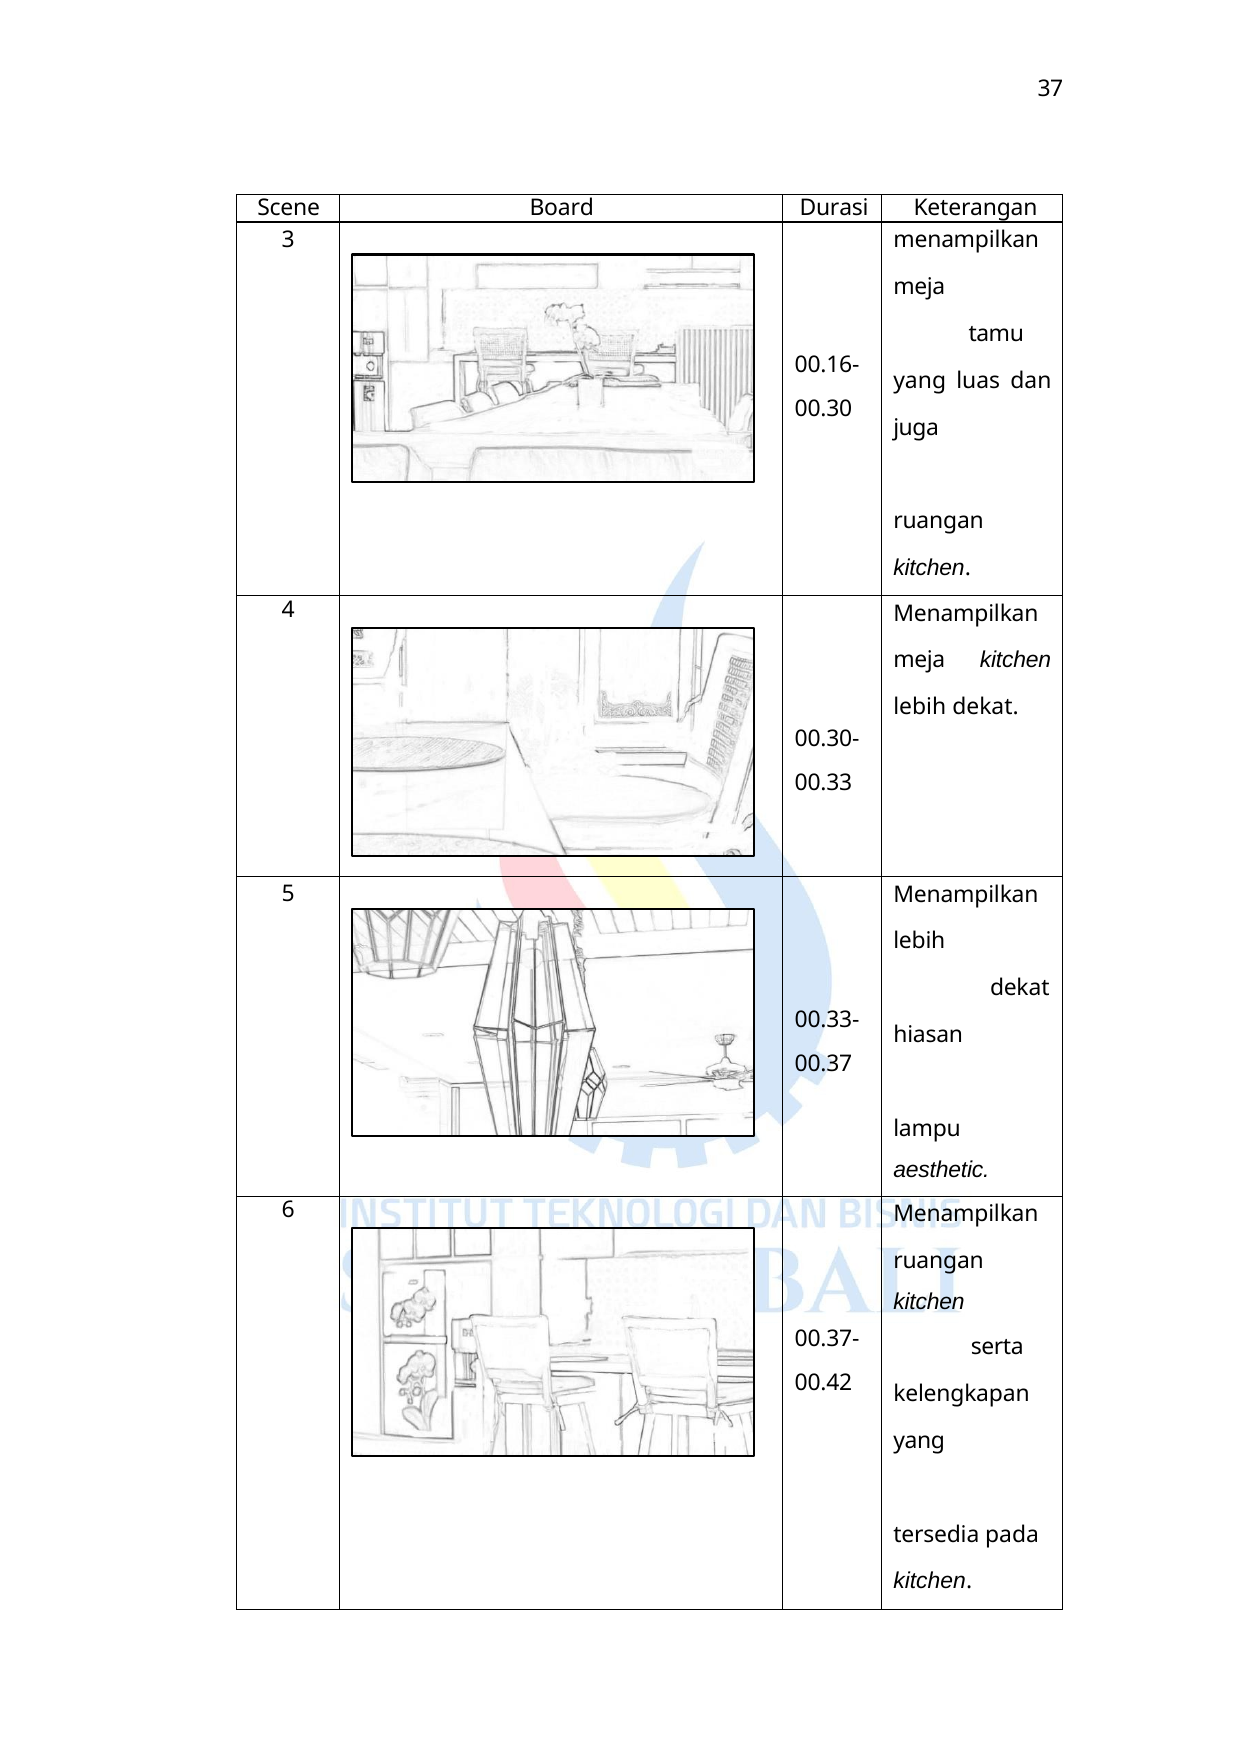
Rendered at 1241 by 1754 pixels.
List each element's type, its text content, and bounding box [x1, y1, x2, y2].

table_cell Menampilkan meja kitchen lebih dekat. [882, 596, 1062, 876]
text 37 [164, 72, 1064, 103]
table_cell 3 [237, 223, 339, 595]
table_cell 5 [237, 877, 339, 1196]
table_cell menampilkan meja tamu yang luas dan juga ruangan kitchen. [882, 223, 1062, 595]
picture [353, 1229, 753, 1455]
table_cell [340, 223, 782, 595]
table_cell [340, 596, 782, 876]
table_cell 6 [237, 1197, 339, 1609]
table_cell 00.37- 00.42 [783, 1197, 881, 1609]
table_cell 00.30- 00.33 [783, 596, 881, 876]
table_cell 00.16- 00.30 [783, 223, 881, 595]
table_header Durasi [783, 195, 881, 221]
table_cell 00.33- 00.37 [783, 877, 881, 1196]
picture [353, 256, 753, 481]
table_header Scene [237, 195, 339, 221]
table_cell Menampilkan ruangan kitchen serta kelengkapan yang tersedia pada kitchen. [882, 1197, 1062, 1609]
picture [353, 910, 753, 1135]
table_cell 4 [237, 596, 339, 876]
table_header Keterangan [882, 195, 1062, 221]
table_cell [340, 877, 782, 1196]
picture [353, 629, 753, 855]
table_cell [340, 1197, 782, 1609]
table_cell Menampilkan lebih dekat hiasan lampu aesthetic. [882, 877, 1062, 1196]
table_header Board [340, 195, 782, 221]
